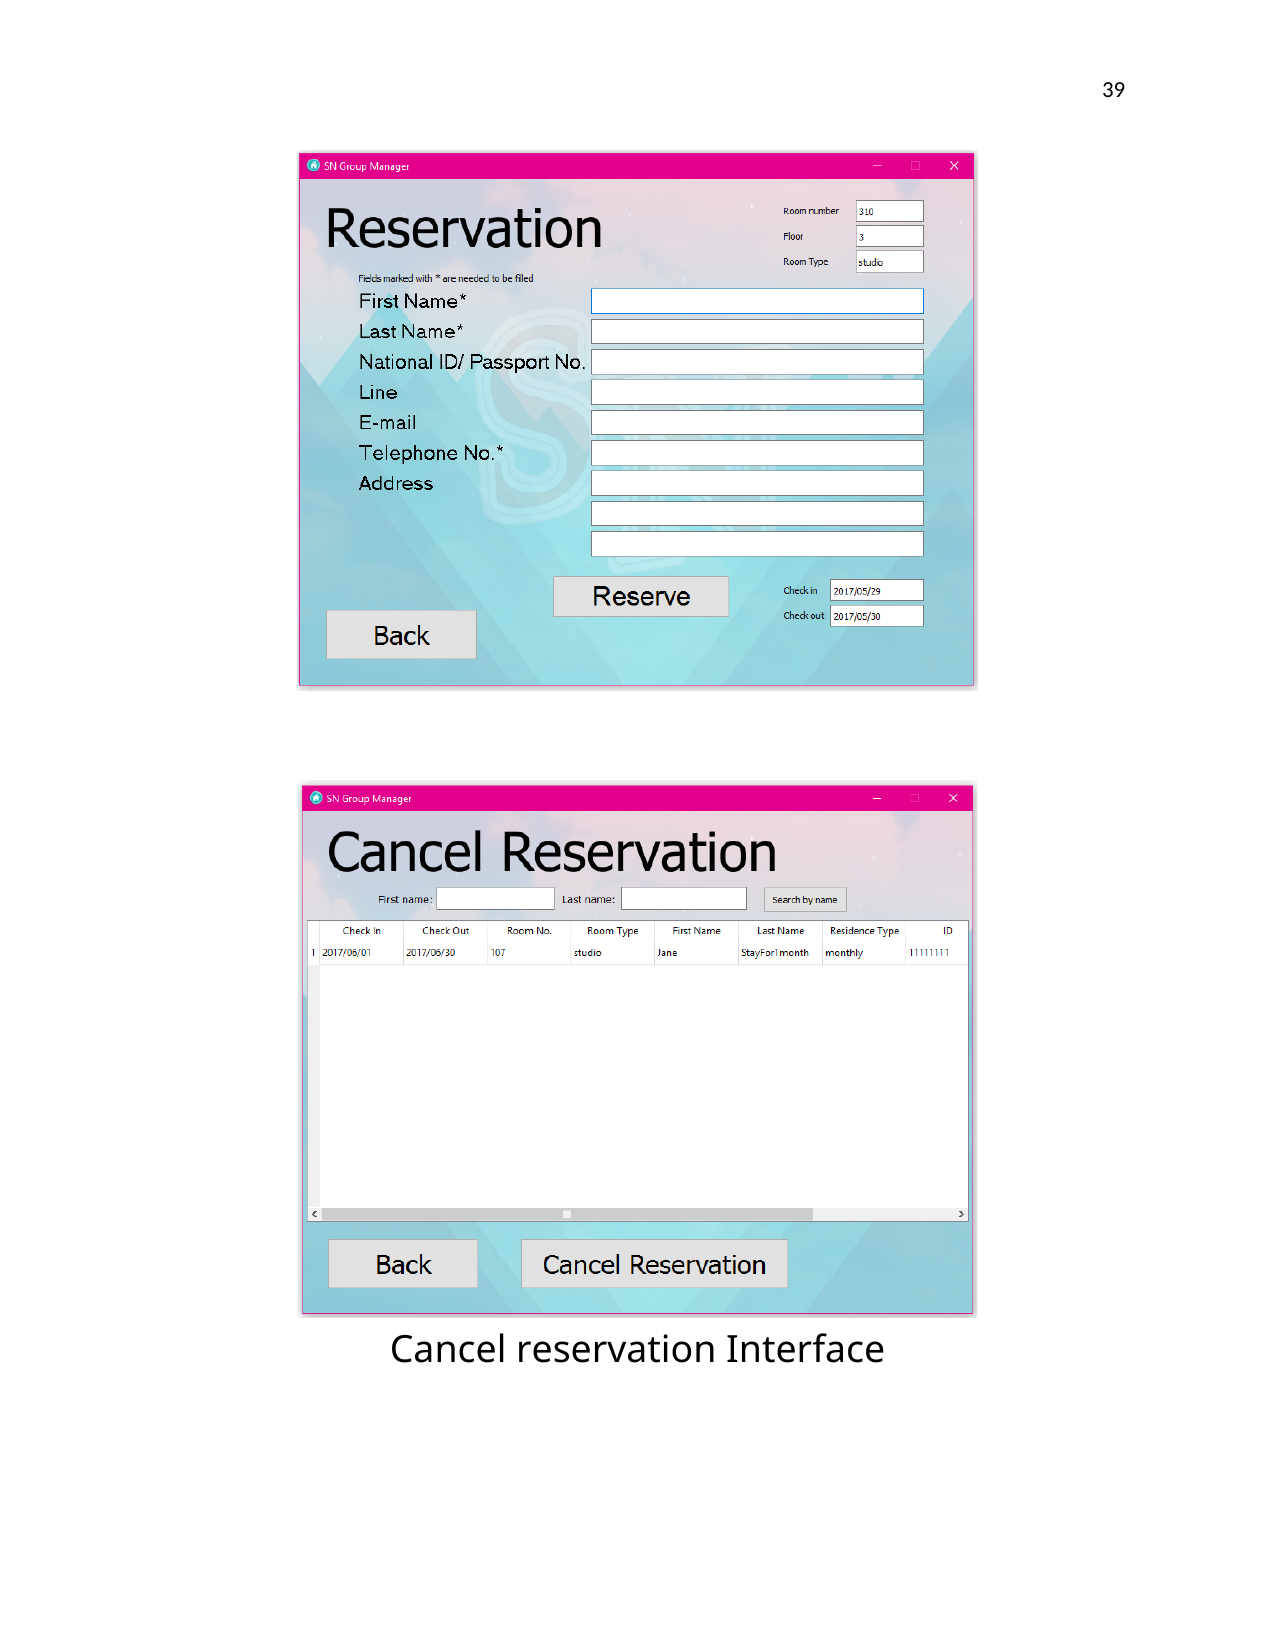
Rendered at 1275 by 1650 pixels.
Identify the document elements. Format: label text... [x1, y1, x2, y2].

picture [296, 150, 979, 691]
picture [297, 780, 978, 1318]
